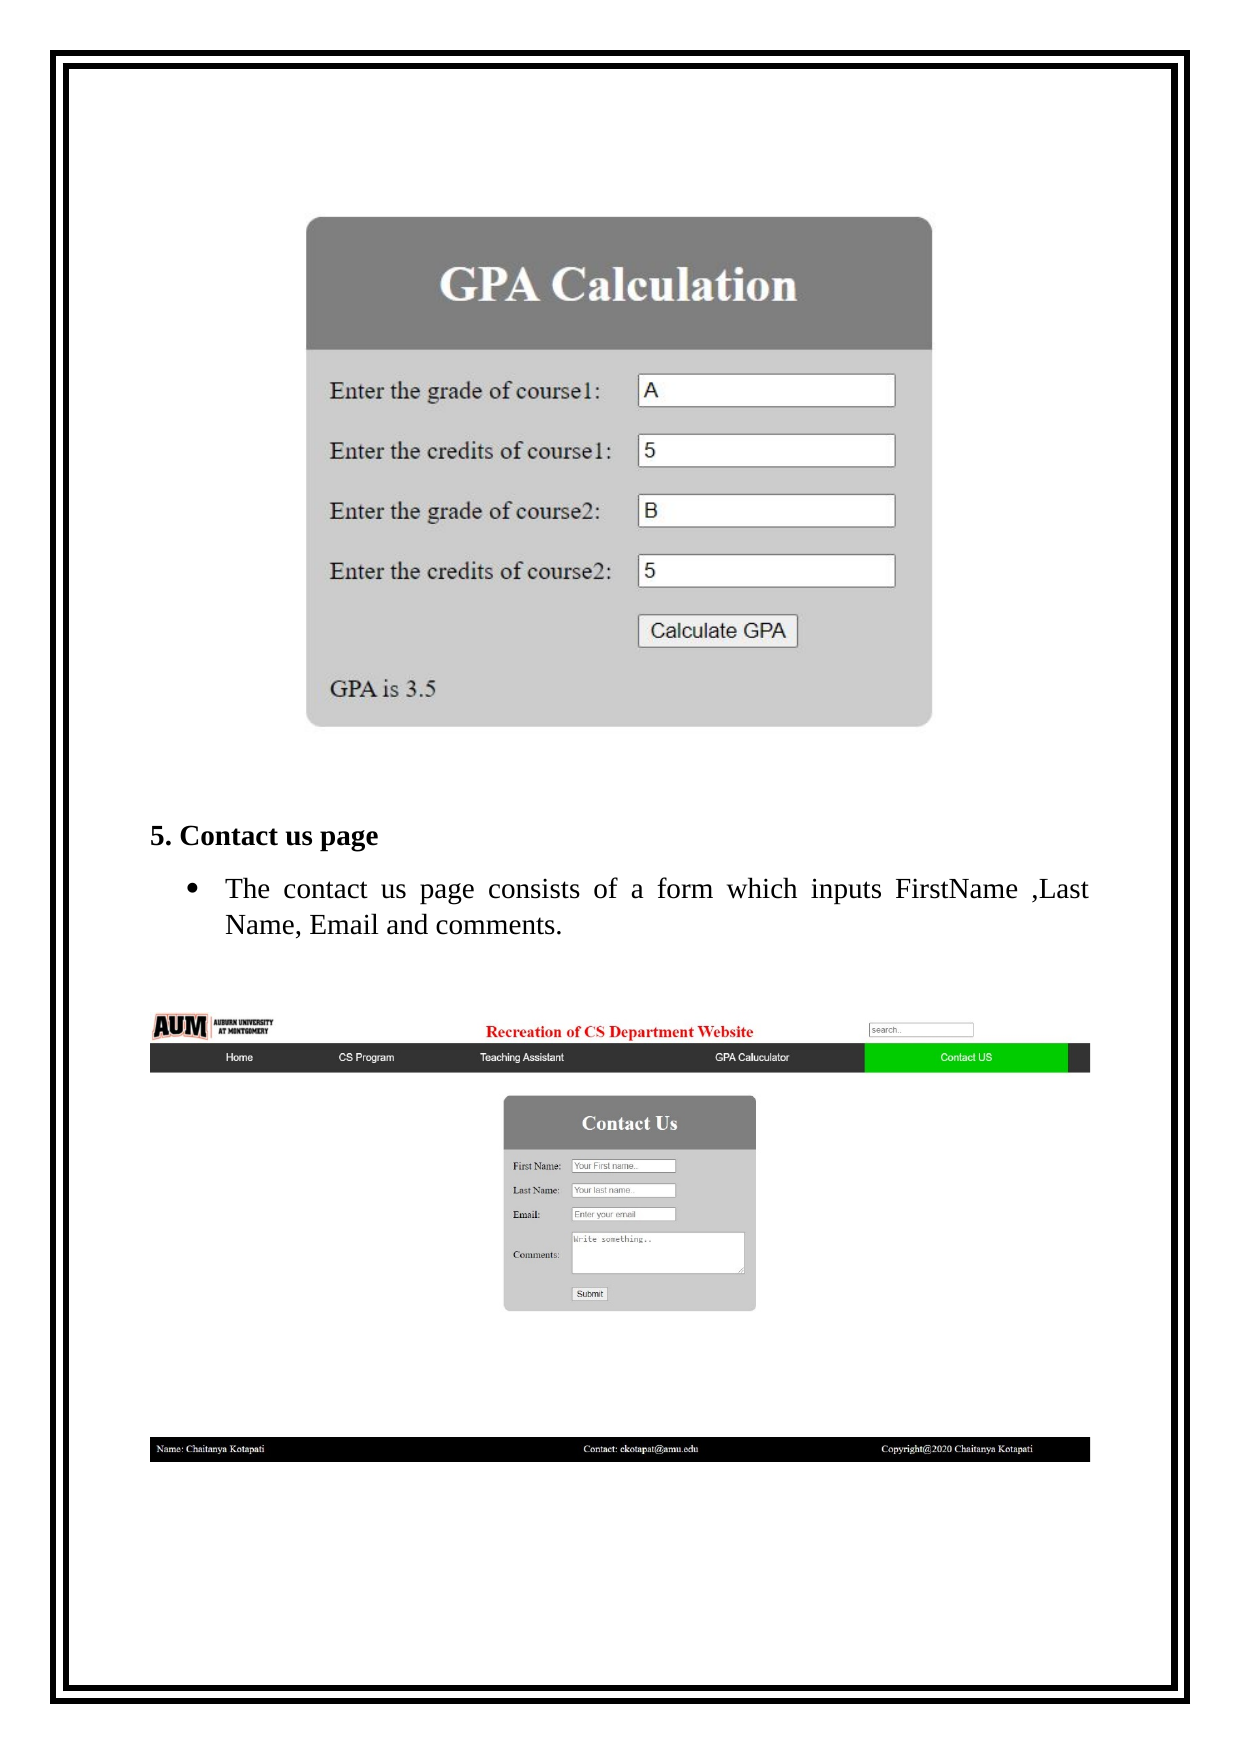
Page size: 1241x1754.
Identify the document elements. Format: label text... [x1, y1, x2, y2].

picture [150, 1012, 1091, 1462]
list The contact us page consists of a form which inputs FirstName ,Last Name, Email and comments. [187, 871, 1090, 941]
text 5. Contact us page [150, 818, 1090, 852]
picture [295, 202, 945, 747]
